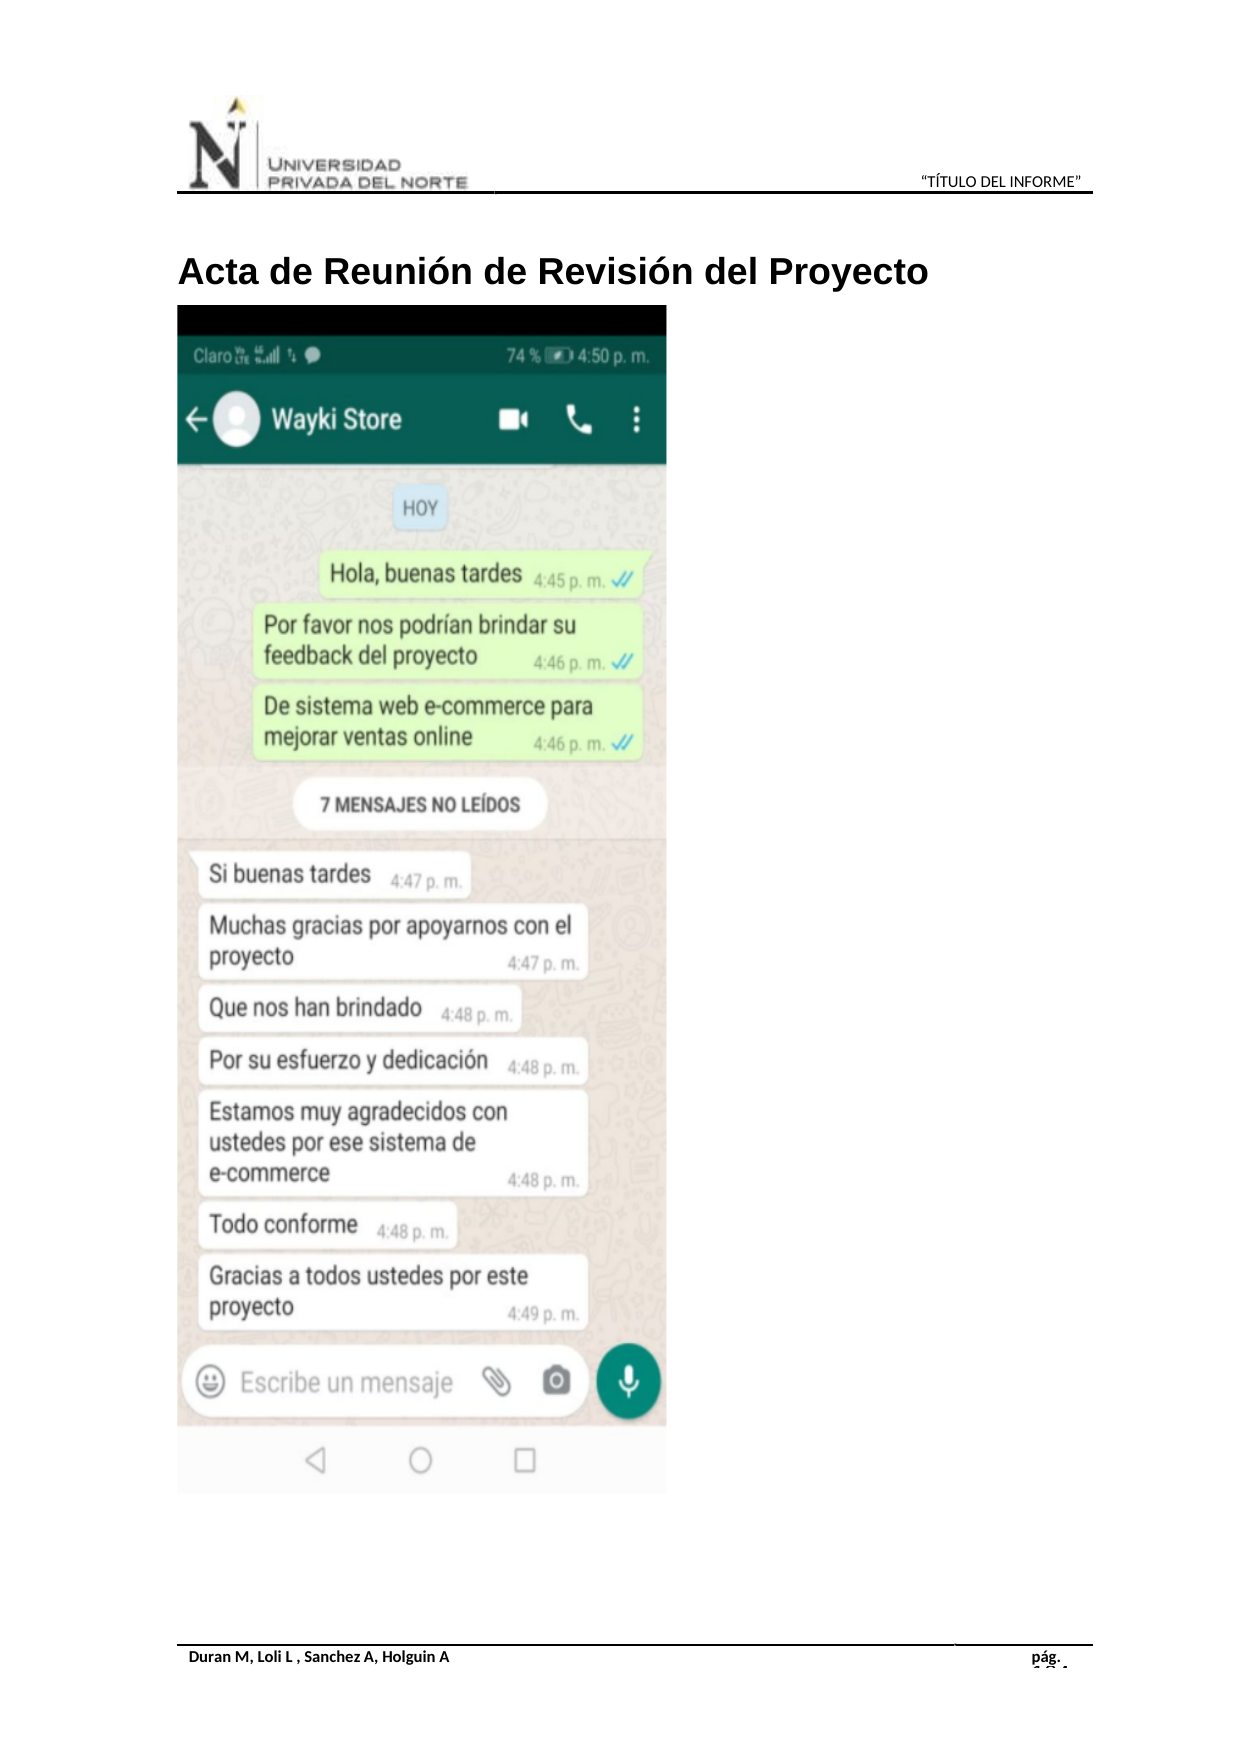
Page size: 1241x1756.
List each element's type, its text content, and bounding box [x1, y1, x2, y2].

picture [188, 95, 469, 191]
picture [177, 305, 669, 1494]
text Acta de Reunión de Revisión del Proyecto [177, 249, 1180, 293]
